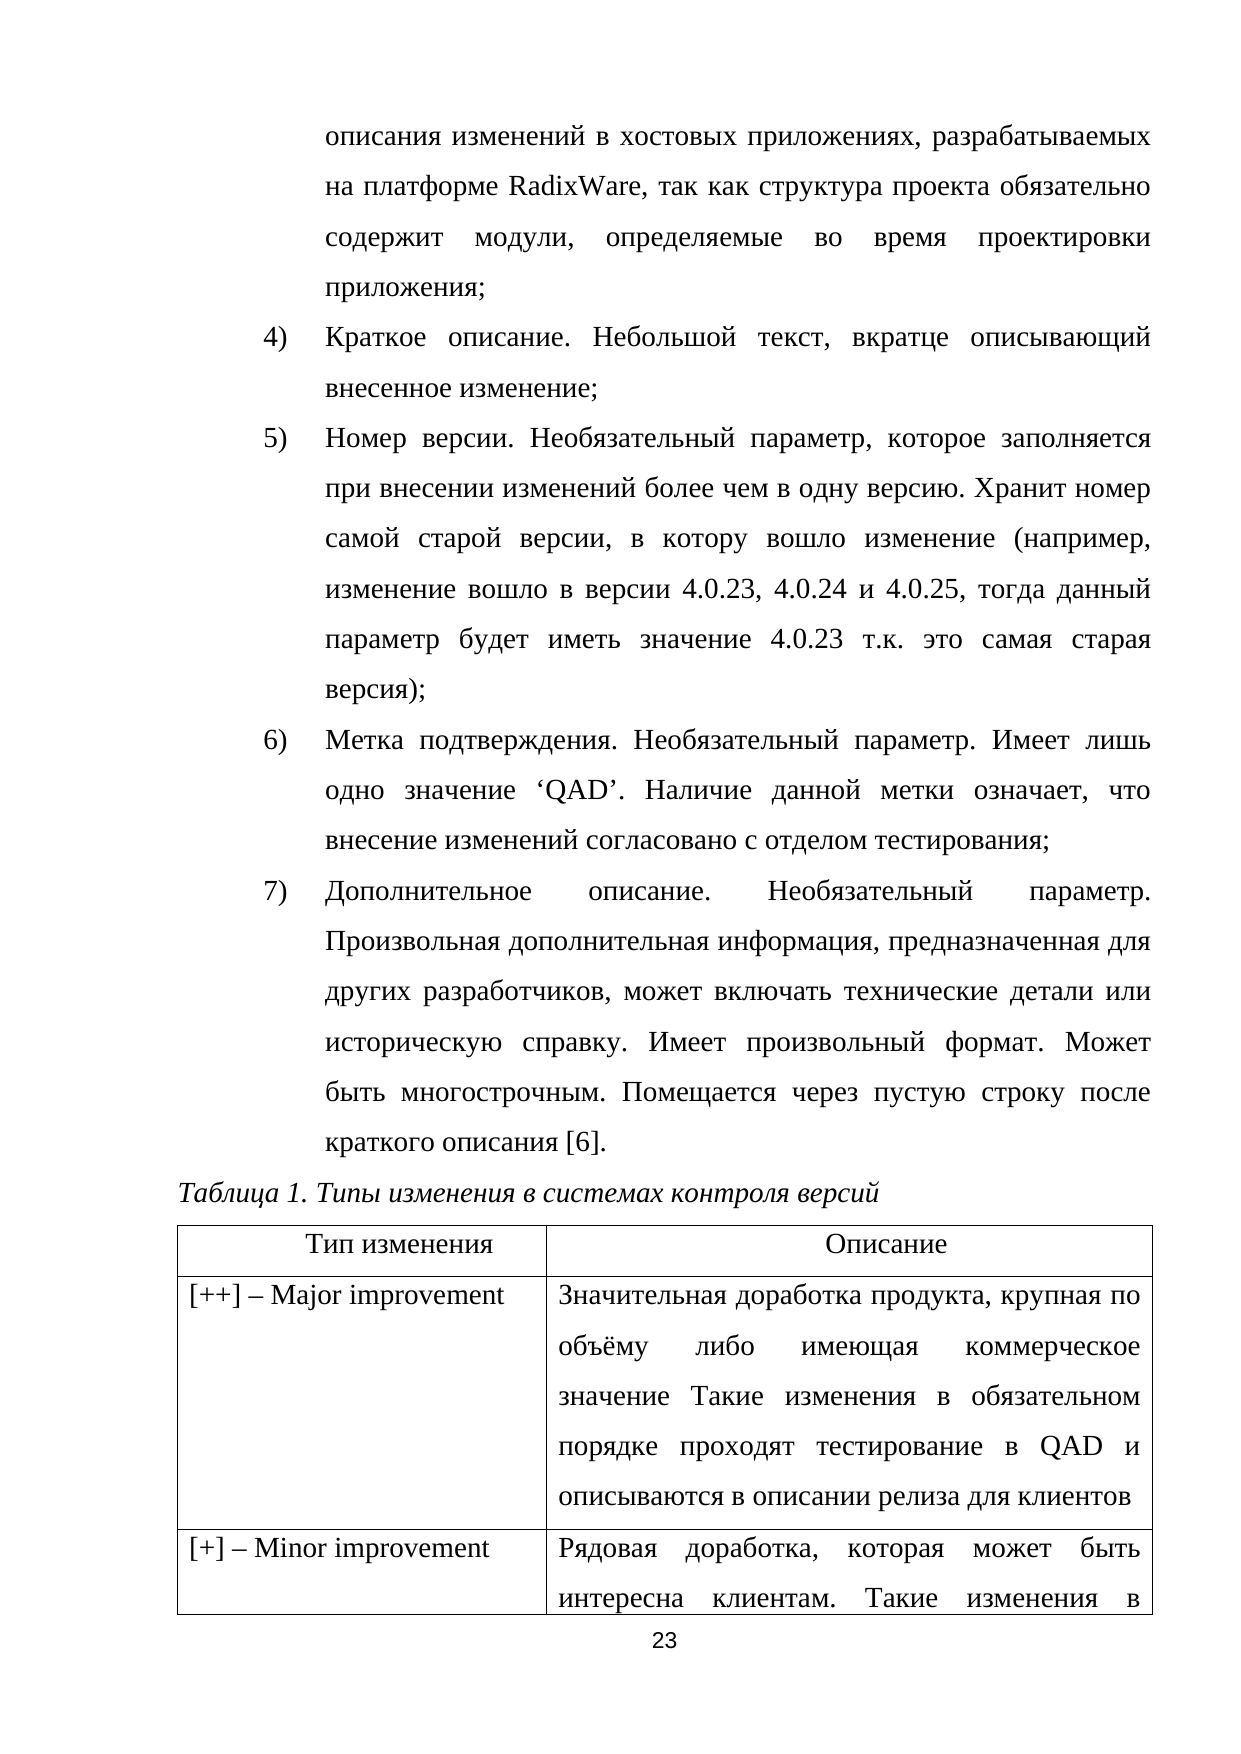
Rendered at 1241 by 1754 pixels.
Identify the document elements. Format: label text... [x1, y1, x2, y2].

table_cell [547, 1530, 1152, 1614]
table_header Тип изменения [178, 1226, 546, 1276]
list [287, 118, 1152, 303]
list Метка подтверждения. Необязательный параметр. Имеет лишь одно значение ‘QAD’. Наличие данной метки означает, что внесение изменений согласовано с отделом тестирования; [287, 722, 1152, 856]
list Краткое описание. Небольшой текст, вкратце описывающий внесенное изменение; [287, 319, 1152, 403]
list Дополнительное описание. Необязательный параметр. Произвольная дополнительная информация, предназначенная для других разработчиков, может включать технические детали или историческую справку. Имеет произвольный формат. Может быть многострочным. Помещается через пустую строку после краткого описания [6]. [287, 873, 1152, 1158]
table_header Описание [547, 1226, 1152, 1276]
table_cell Значительная доработка продукта, крупная по объёму либо имеющая коммерческое значение Такие изменения в обязательном порядке проходят тестирование в QAD и описываются в описании релиза для клиентов [547, 1277, 1152, 1529]
table_cell [++] – Major improvement [178, 1277, 546, 1529]
list Номер версии. Необязательный параметр, которое заполняется при внесении изменений более чем в одну версию. Хранит номер самой старой версии, в котору вошло изменение (например, изменение вошло в версии 4.0.23, 4.0.24 и 4.0.25, тогда данный параметр будет иметь значение 4.0.23 т.к. это самая старая версия); [287, 420, 1152, 705]
text Таблица 1. Типы изменения в системах контроля версий [177, 1175, 1152, 1208]
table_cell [178, 1530, 546, 1614]
